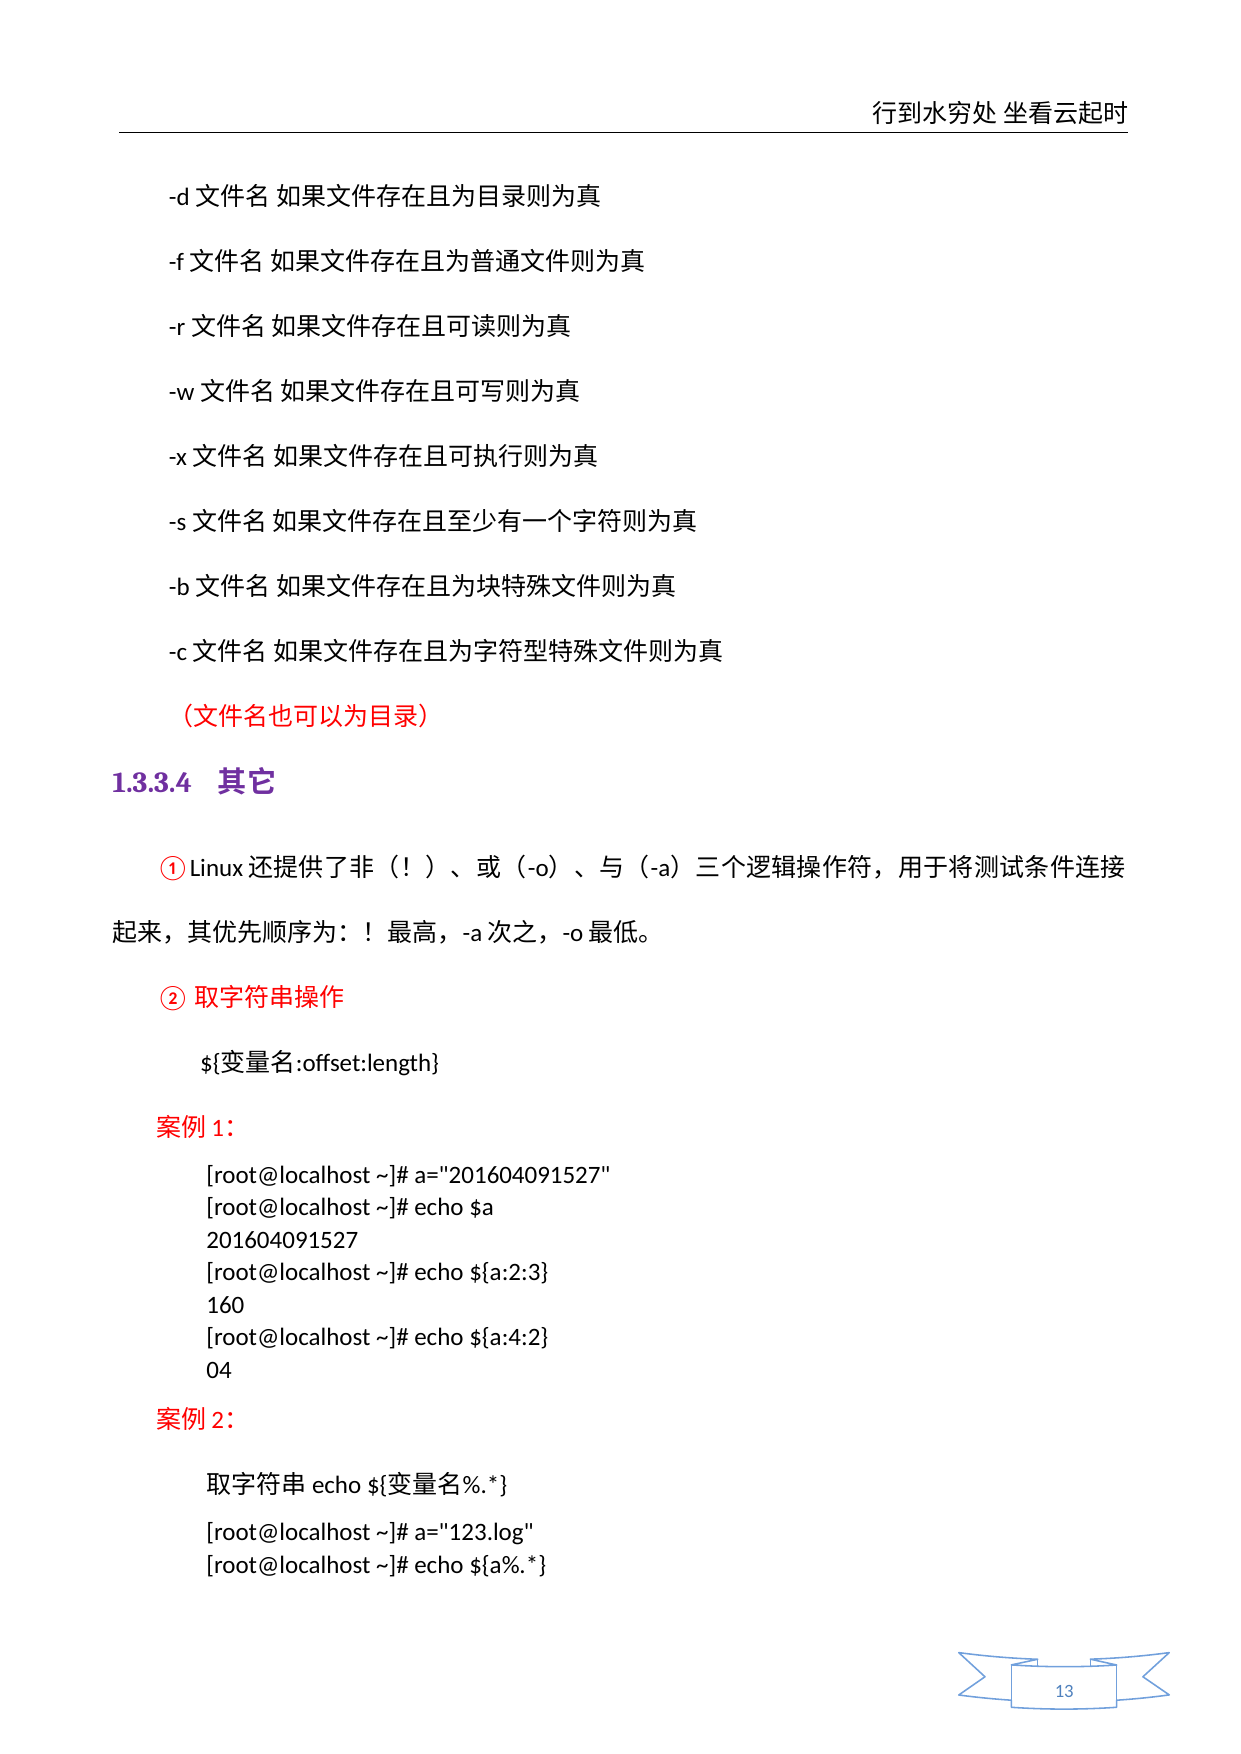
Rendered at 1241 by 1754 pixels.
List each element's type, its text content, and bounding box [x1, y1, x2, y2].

text -b 文件名 如果文件存在且为块特殊文件则为真 [119, 552, 1128, 617]
text 04 [162, 1353, 1128, 1386]
text （文件名也可以为目录） [119, 682, 1128, 747]
text [root@localhost ~]# echo ${a%.*} [206, 1548, 1128, 1581]
text 160 [162, 1288, 1128, 1321]
text [root@localhost ~]# a="123.log" [206, 1516, 1128, 1548]
text -c 文件名 如果文件存在且为字符型特殊文件则为真 [119, 617, 1128, 682]
text -d 文件名 如果文件存在且为目录则为真 [119, 162, 1128, 227]
text ${变量名:offset:length} [112, 1028, 1128, 1093]
text ①Linux还提供了非（！）、或（-o）、与（-a）三个逻辑操作符，用于将测试条件连接起来，其优先顺序为：！最高，-a次之，-o最低。 [112, 833, 1128, 963]
subtitle 其它 [112, 747, 1128, 812]
text [root@localhost ~]# echo ${a:2:3} [162, 1256, 1128, 1288]
text ②取字符串操作 [112, 963, 1128, 1028]
text -x 文件名 如果文件存在且可执行则为真 [119, 422, 1128, 487]
text 201604091527 [162, 1223, 1128, 1256]
text -s 文件名 如果文件存在且至少有一个字符则为真 [119, 487, 1128, 552]
text -f 文件名 如果文件存在且为普通文件则为真 [119, 227, 1128, 292]
text [root@localhost ~]# echo $a [162, 1191, 1128, 1223]
text [root@localhost ~]# a="201604091527" [162, 1158, 1128, 1191]
text -r 文件名 如果文件存在且可读则为真 [119, 292, 1128, 357]
text 案例2： [119, 1386, 1128, 1451]
text 案例1： [112, 1093, 1128, 1158]
text [root@localhost ~]# echo ${a:4:2} [162, 1321, 1128, 1353]
text 取字符串 echo ${变量名%.*} [206, 1451, 1128, 1516]
text -w 文件名 如果文件存在且可写则为真 [119, 357, 1128, 422]
